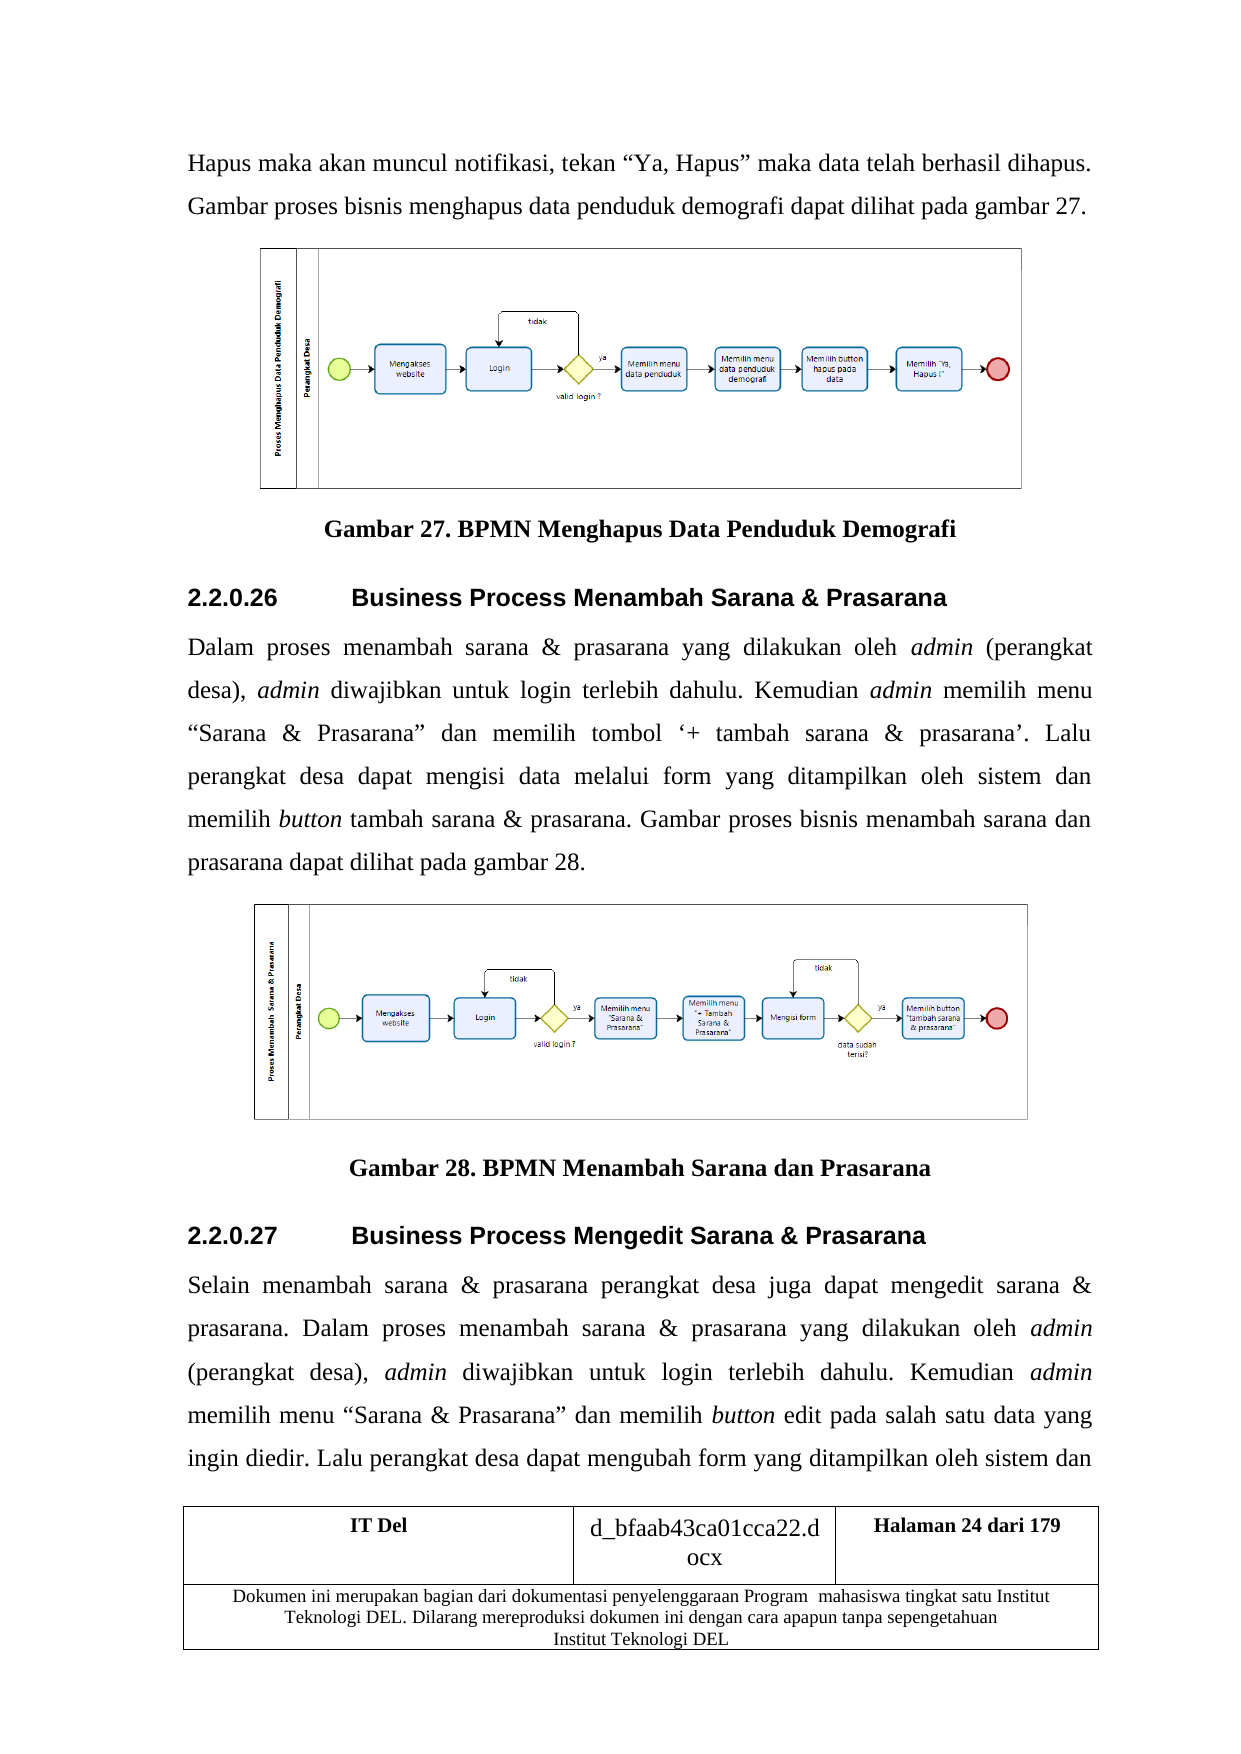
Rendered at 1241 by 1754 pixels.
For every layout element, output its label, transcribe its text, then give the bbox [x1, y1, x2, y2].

text Gambar 28. BPMN Menambah Sarana dan Prasarana [187, 1153, 1092, 1182]
text Dalam proses menambah sarana & prasarana yang dilakukan oleh admin (perangkat desa), admin diwajibkan untuk login terlebih dahulu. Kemudian admin memilih menu “Sarana & Prasarana” dan memilih tombol ‘+ tambah sarana & prasarana’. Lalu perangkat desa dapat mengisi data melalui form yang ditampilkan oleh sistem dan memilih button tambah sarana & prasarana. Gambar proses bisnis menambah sarana dan prasarana dapat dilihat pada gambar 28. [187, 632, 1092, 876]
subtitle Business Process Mengedit Sarana & Prasarana [187, 1221, 1092, 1250]
subtitle Business Process Menambah Sarana & Prasarana [187, 582, 1092, 611]
text Gambar 27. BPMN Menghapus Data Penduduk Demografi [187, 514, 1092, 543]
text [187, 1270, 1092, 1472]
picture [245, 233, 1035, 501]
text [187, 148, 1092, 219]
picture [240, 890, 1040, 1139]
